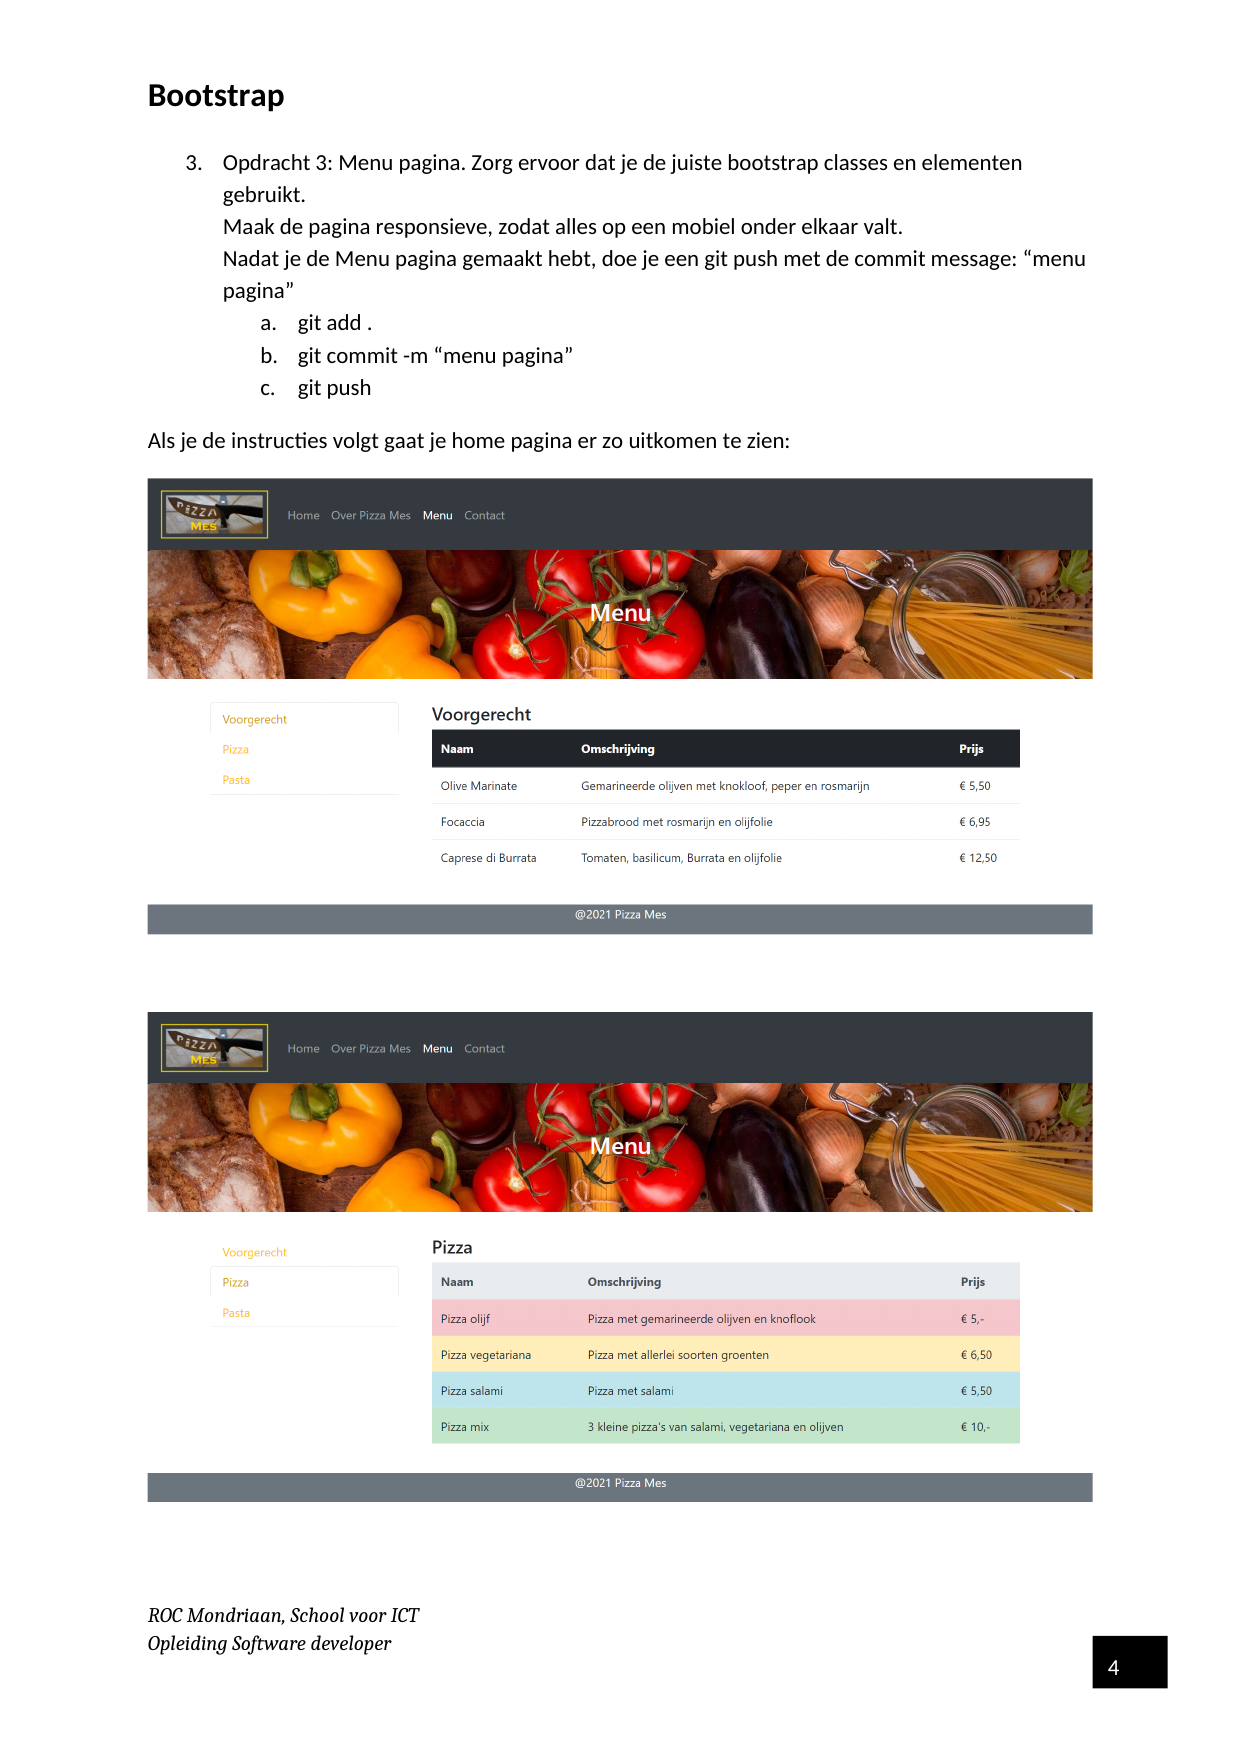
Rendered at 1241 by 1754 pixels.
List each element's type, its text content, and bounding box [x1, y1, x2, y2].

picture [147, 1012, 1093, 1502]
list git add . [260, 308, 1093, 337]
picture [147, 478, 1093, 935]
list git commit -m “menu pagina” [260, 341, 1093, 369]
text Als je de instructies volgt gaat je home pagina er zo uitkomen te zien: [148, 426, 1093, 454]
list Maak de pagina responsieve, zodat alles op een mobiel onder elkaar valt. [223, 212, 1093, 240]
list Opdracht 3: Menu pagina. Zorg ervoor dat je de juiste bootstrap classes en elementen gebruikt. [185, 148, 1093, 208]
list Nadat je de Menu pagina gemaakt hebt, doe je een git push met de commit message: “menu pagina” [223, 244, 1093, 304]
list git push [260, 373, 1093, 401]
